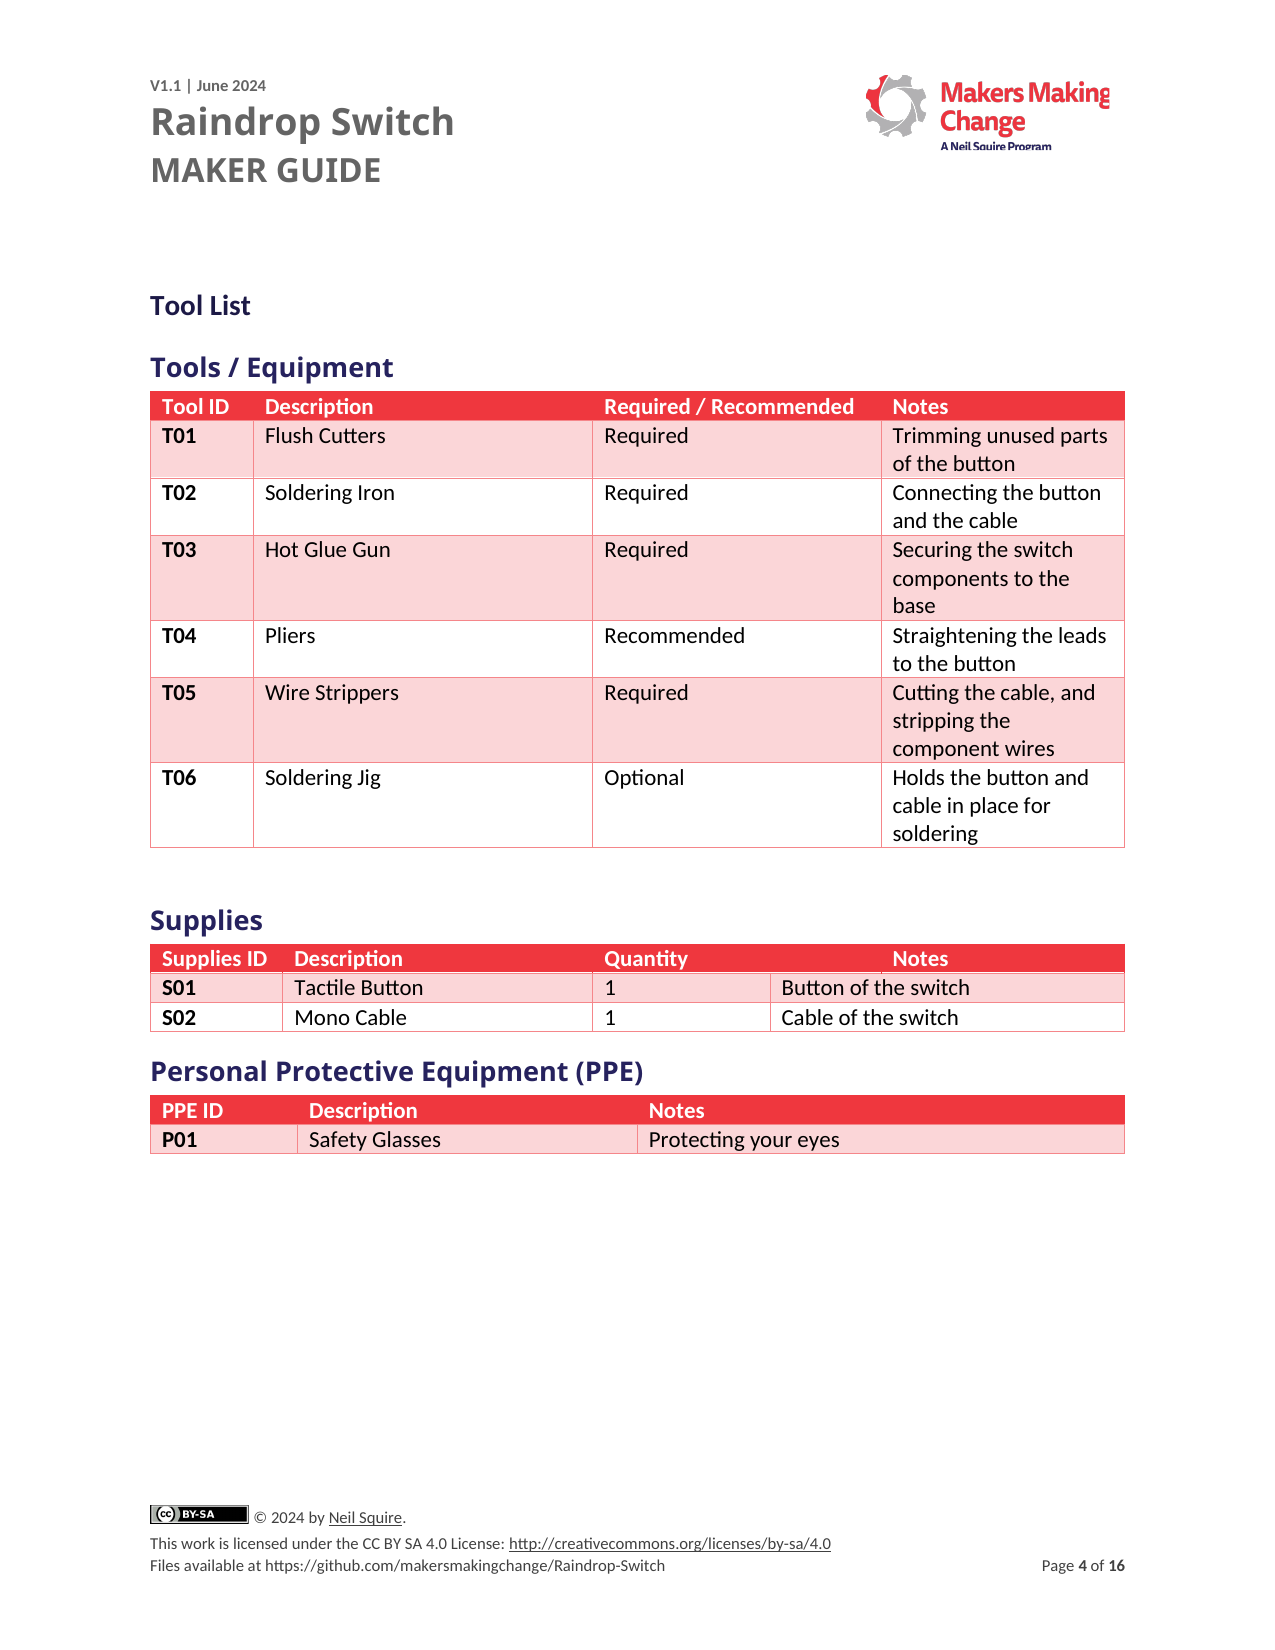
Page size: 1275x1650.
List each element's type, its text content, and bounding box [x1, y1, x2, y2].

table_header Tool ID [151, 393, 253, 420]
table_cell S01 [151, 974, 282, 1002]
table_cell T03 [151, 536, 253, 620]
table_cell Protecting your eyes [638, 1125, 1124, 1153]
table_cell Securing the switch components to the base [882, 536, 1124, 620]
table_header Description [283, 945, 592, 972]
table_cell Recommended [593, 621, 881, 677]
subtitle Personal Protective Equipment (PPE) [150, 1052, 1125, 1089]
table_cell T01 [151, 421, 253, 477]
subtitle Supplies [150, 901, 1125, 938]
table_cell Straightening the leads to the button [882, 621, 1124, 677]
table_header Notes [882, 945, 1124, 972]
table_cell Connecting the button and the cable [882, 479, 1124, 534]
table_cell Required [593, 678, 881, 762]
table_cell Cable of the switch [771, 1003, 1124, 1031]
table_cell Hot Glue Gun [254, 536, 592, 620]
table_cell T04 [151, 621, 253, 677]
table_cell Trimming unused parts of the button [882, 421, 1124, 477]
table_cell Safety Glasses [298, 1125, 637, 1153]
table_cell T06 [151, 763, 253, 847]
table_header PPE ID [151, 1096, 297, 1124]
table_cell Tactile Button [283, 974, 592, 1002]
table_cell Cutting the cable, and stripping the component wires [882, 678, 1124, 762]
table_cell Soldering Iron [254, 479, 592, 534]
table_cell T05 [151, 678, 253, 762]
table_cell P01 [151, 1125, 297, 1153]
table_cell Pliers [254, 621, 592, 677]
table_cell 1 [593, 974, 770, 1002]
table_cell Holds the button and cable in place for soldering [882, 763, 1124, 847]
table_cell 1 [593, 1003, 770, 1031]
table_header Quantity [593, 945, 881, 972]
table_header Supplies ID [151, 945, 282, 972]
table_header Description [298, 1096, 637, 1124]
table_cell Flush Cutters [254, 421, 592, 477]
table_cell Required [593, 421, 881, 477]
table_cell Required [593, 536, 881, 620]
table_header Description [254, 393, 592, 420]
picture [150, 1505, 249, 1524]
table_header Required / Recommended [593, 393, 881, 420]
picture [865, 75, 1110, 151]
table_cell Mono Cable [283, 1003, 592, 1031]
table_header Notes [638, 1096, 1124, 1124]
table_cell Optional [593, 763, 881, 847]
table_header Notes [882, 393, 1124, 420]
table_cell Soldering Jig [254, 763, 592, 847]
table_cell Wire Strippers [254, 678, 592, 762]
table_cell S02 [151, 1003, 282, 1031]
subtitle Tool List [150, 287, 1125, 323]
table_cell Required [593, 479, 881, 534]
table_cell Button of the switch [771, 974, 1124, 1002]
subtitle Tools / Equipment [150, 349, 1125, 386]
table_cell T02 [151, 479, 253, 534]
